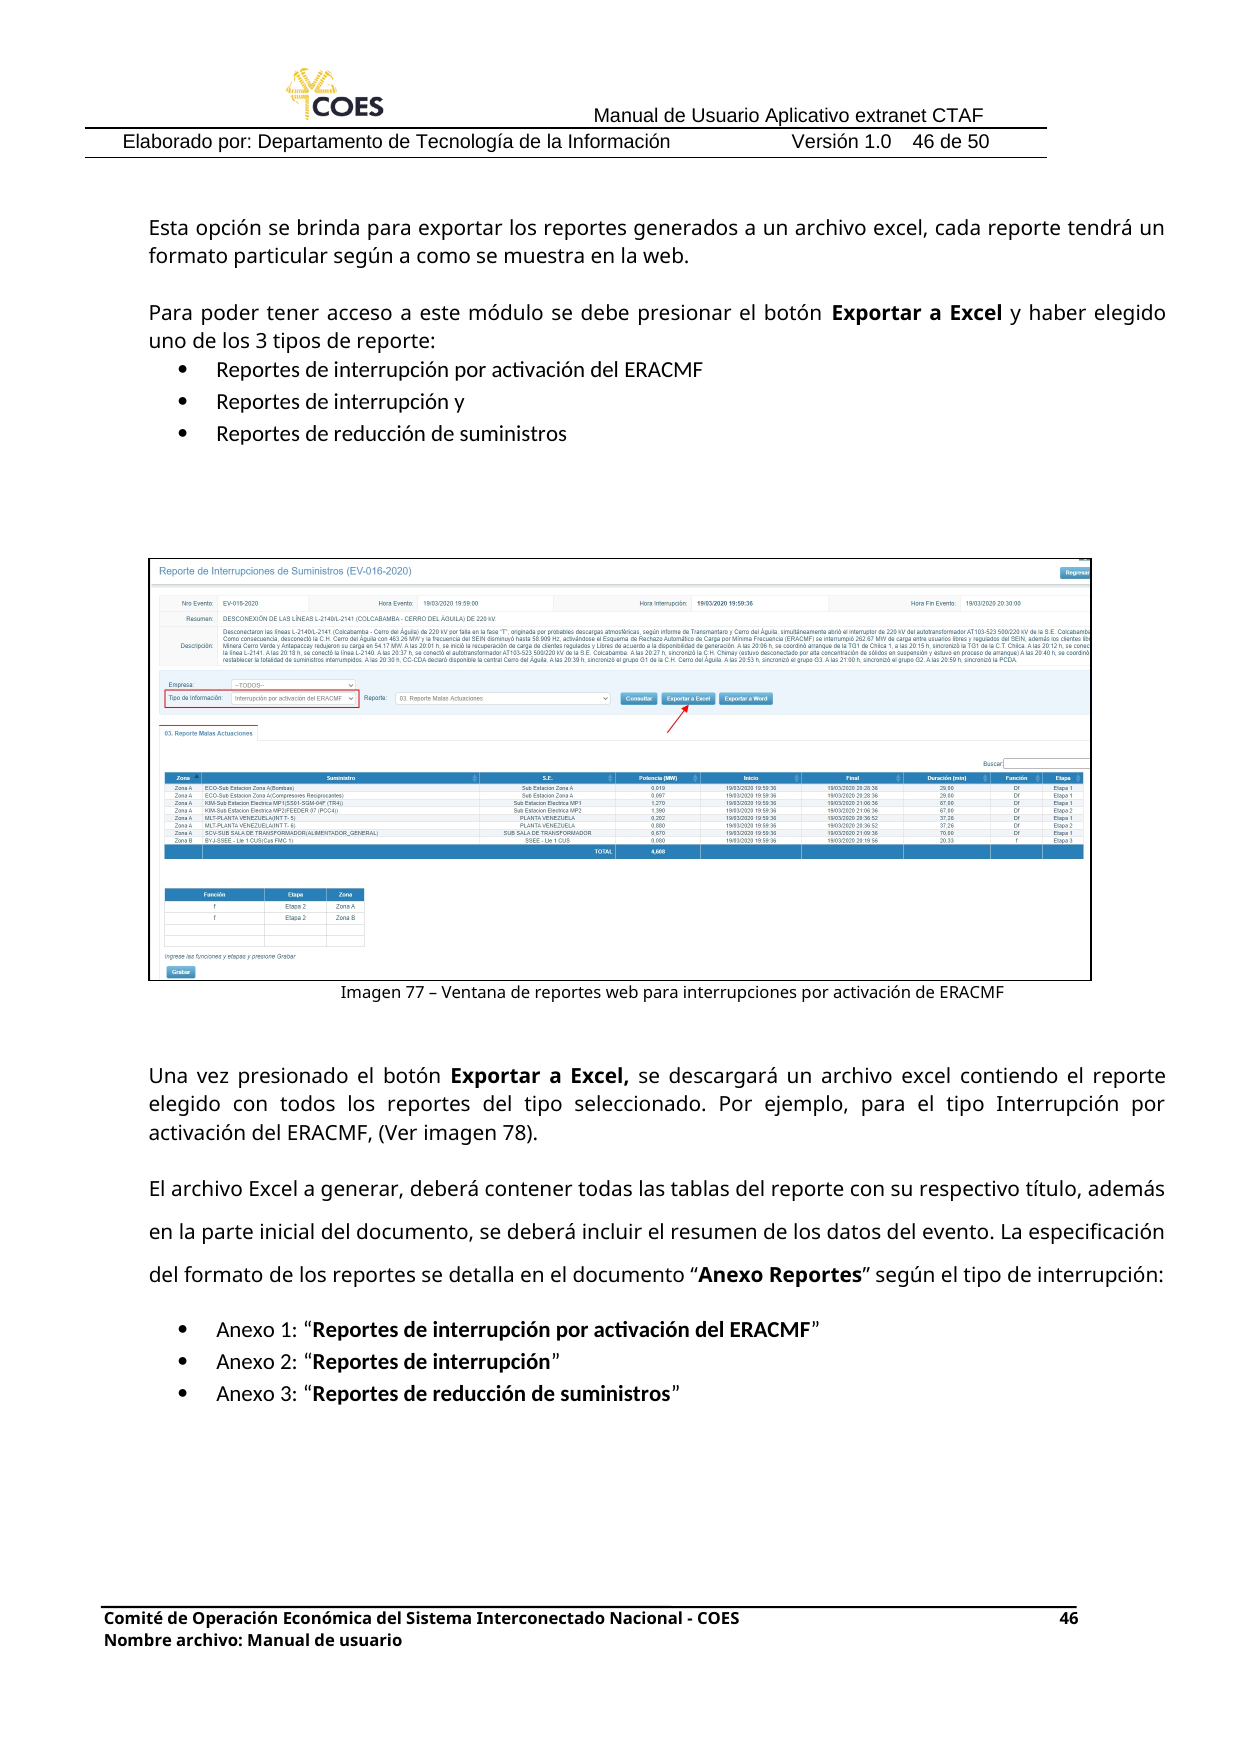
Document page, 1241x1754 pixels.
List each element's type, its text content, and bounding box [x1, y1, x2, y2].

list Anexo 2: “Reportes de interrupción” [178, 1347, 1167, 1375]
list Anexo 3: “Reportes de reducción de suministros” [178, 1379, 1167, 1407]
list Reportes de interrupción y [178, 387, 1167, 415]
picture [286, 68, 390, 123]
text Para poder tener acceso a este módulo se debe presionar el botón Exportar a Excel y haber elegido uno de los 3 tipos de reporte: [148, 298, 1167, 355]
picture [150, 559, 1090, 980]
text Esta opción se brinda para exportar los reportes generados a un archivo excel, cada reporte tendrá un formato particular según a como se muestra en la web. [148, 213, 1167, 270]
list Anexo 1: “Reportes de interrupción por activación del ERACMF” [178, 1315, 1167, 1343]
text El archivo Excel a generar, deberá contener todas las tablas del reporte con su respectivo título, además en la parte inicial del documento, se deberá incluir el resumen de los datos del evento. La especificación del formato de los reportes se detalla en el documento “Anexo Reportes” según el tipo de interrupción: [148, 1174, 1167, 1288]
list Reportes de reducción de suministros [178, 419, 1167, 447]
list Reportes de interrupción por activación del ERACMF [178, 355, 1167, 383]
text Una vez presionado el botón Exportar a Excel, se descargará un archivo excel contiendo el reporte elegido con todos los reportes del tipo seleccionado. Por ejemplo, para el tipo Interrupción por activación del ERACMF, (Ver imagen 78). [148, 1061, 1167, 1146]
text Imagen 77 – Ventana de reportes web para interrupciones por activación de ERACMF [178, 981, 1167, 1004]
